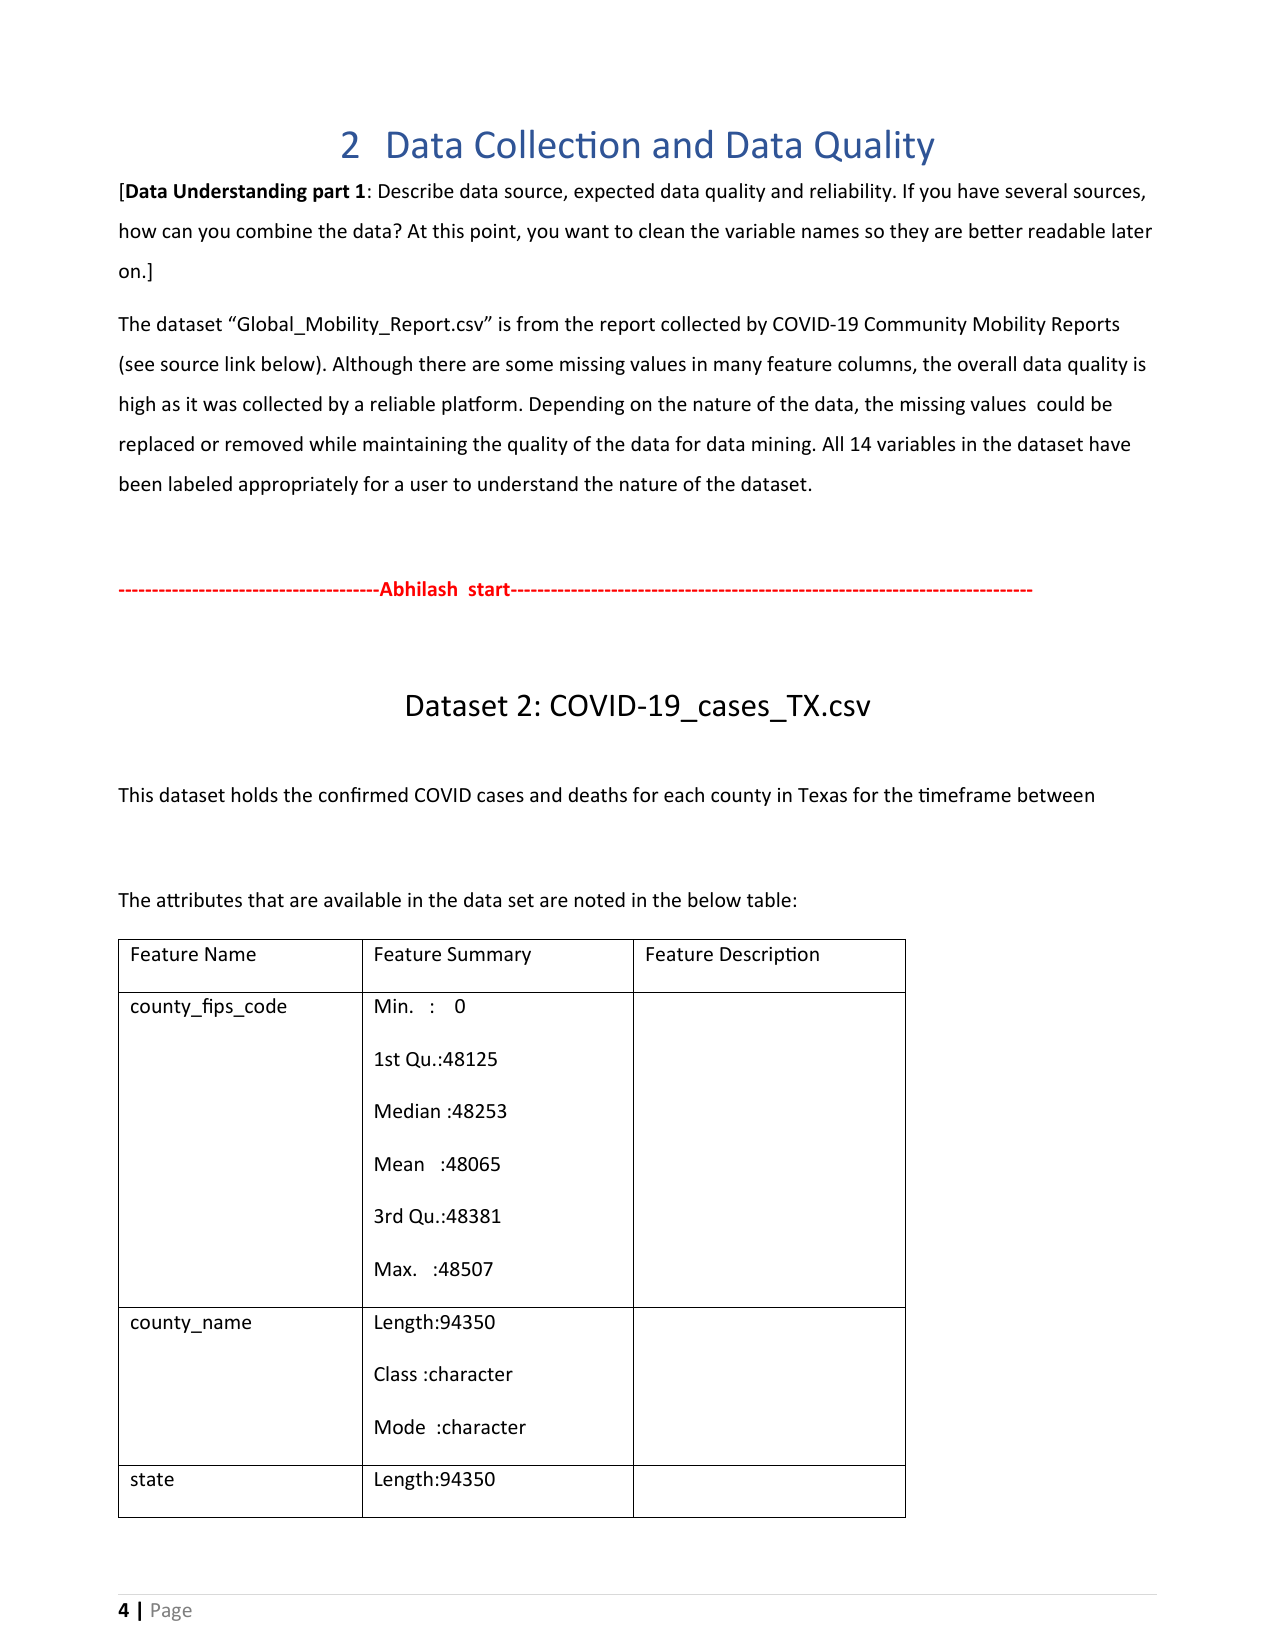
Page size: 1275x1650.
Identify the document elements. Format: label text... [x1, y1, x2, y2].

table_cell Min. : 0 1st Qu.:48125 Median :48253 Mean :48065 3rd Qu.:48381 Max. :48507 [363, 993, 633, 1307]
table_cell county_fips_code [119, 993, 362, 1307]
subtitle Dataset 2: COVID-19_cases_TX.csv [118, 684, 1157, 725]
text [Data Understanding part 1: Describe data source, expected data quality and reliability. If you have several sources, how can you combine the data? At this point, you want to clean the variable names so they are better readable later on.] [118, 177, 1157, 284]
table_cell [634, 1308, 905, 1464]
text This dataset holds the confirmed COVID cases and deaths for each county in Texas for the timeframe between [118, 781, 1157, 808]
text ---------------------------------------Abhilash start------------------------------------------------------------------------------ [118, 575, 1157, 601]
table_cell county_name [119, 1308, 362, 1464]
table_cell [363, 1308, 633, 1464]
text The attributes that are available in the data set are noted in the below table: [118, 886, 1157, 913]
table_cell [363, 1466, 633, 1517]
table_cell [634, 1466, 905, 1517]
text The dataset “Global_Mobility_Report.csv” is from the report collected by COVID-19 Community Mobility Reports (see source link below). Although there are some missing values in many feature columns, the overall data quality is high as it was collected by a reliable platform. Depending on the nature of the data, the missing values could be replaced or removed while maintaining the quality of the data for data mining. All 14 variables in the dataset have been labeled appropriately for a user to understand the nature of the dataset. [118, 310, 1157, 496]
table_header Feature Summary [363, 940, 633, 992]
table_header Feature Description [634, 940, 905, 992]
table_header Feature Name [119, 940, 362, 992]
table_cell [634, 993, 905, 1307]
subtitle Data Collection and Data Quality [118, 118, 1157, 169]
table_cell state [119, 1466, 362, 1517]
